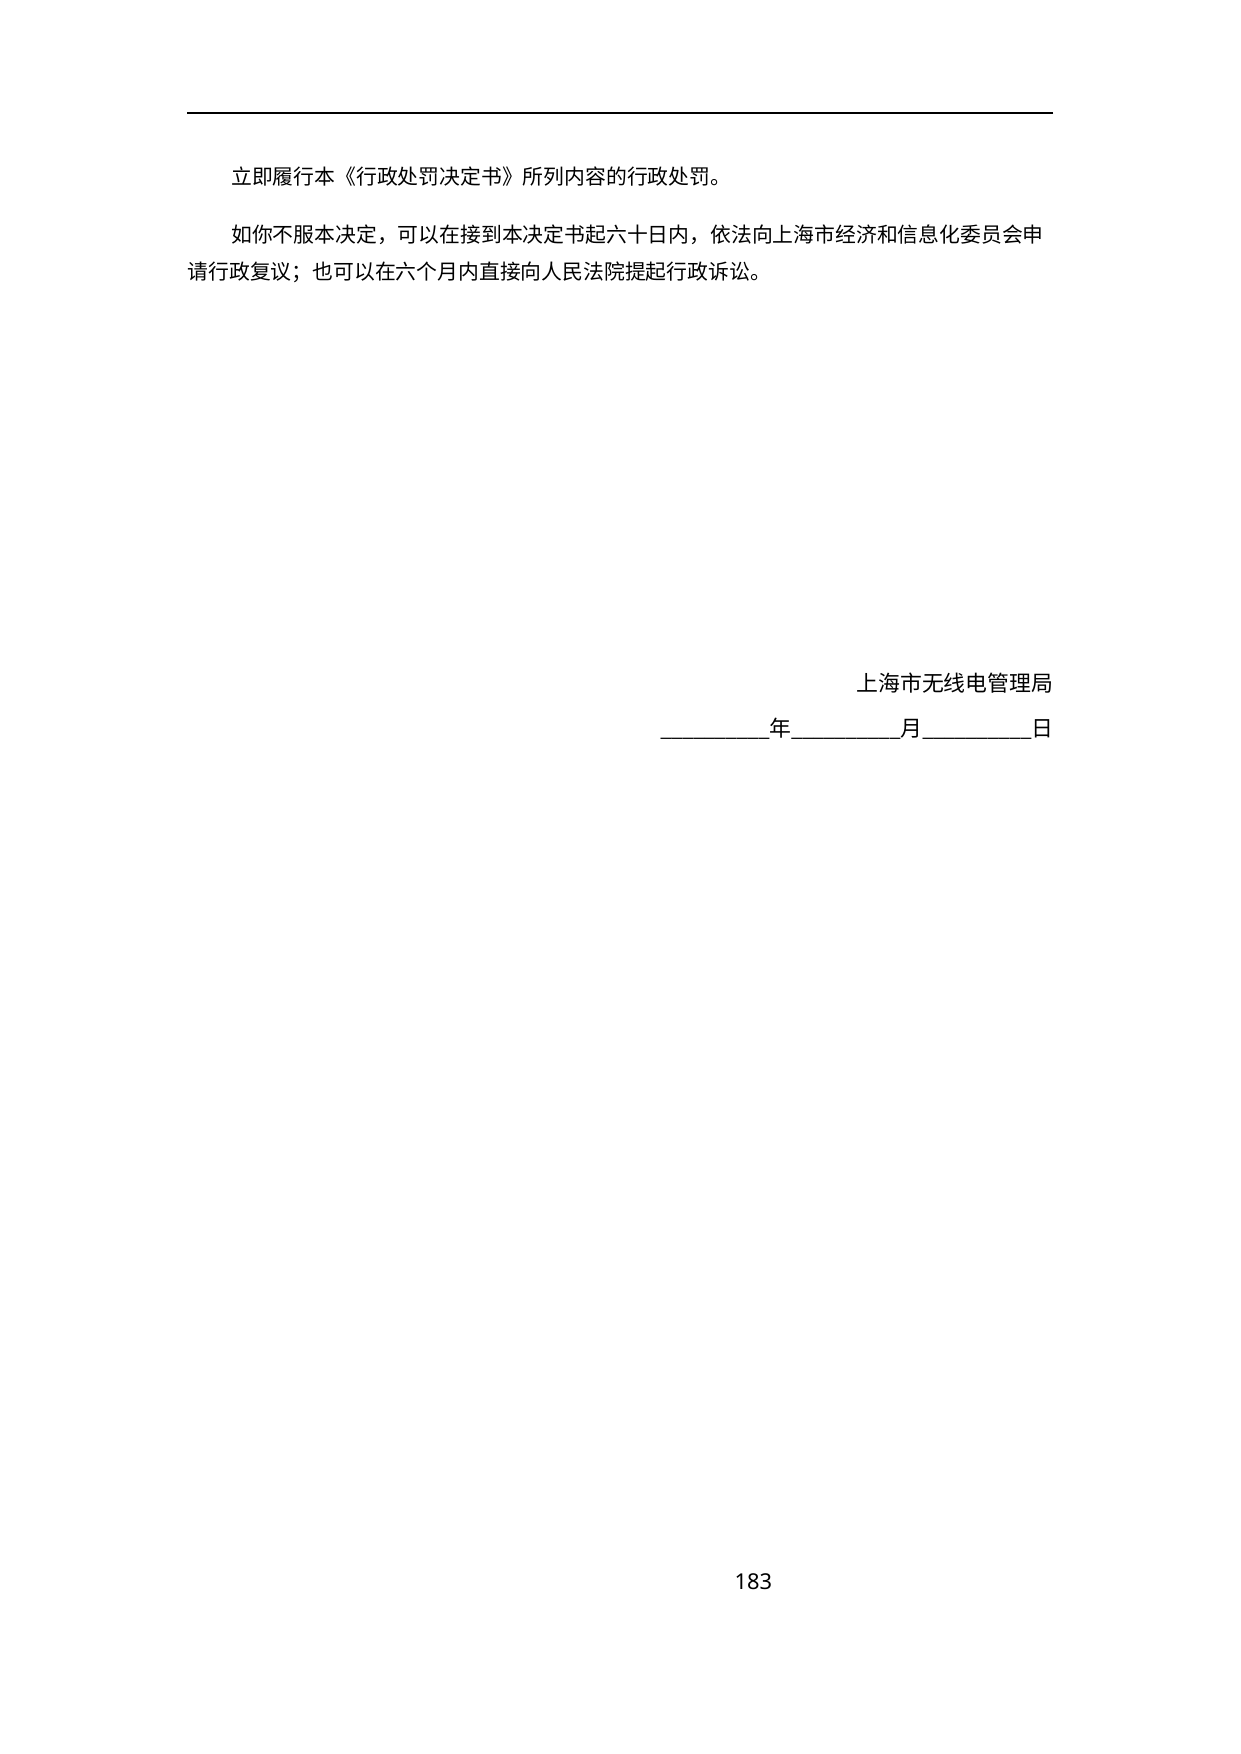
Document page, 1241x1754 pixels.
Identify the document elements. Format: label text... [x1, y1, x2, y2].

text 如你不服本决定，可以在接到本决定书起六十日内，依法向上海市经济和信息化委员会申请行政复议；也可以在六个月内直接向人民法院提起行政诉讼。 [187, 217, 1053, 287]
text 上海市无线电管理局 [187, 665, 1053, 698]
text 立即履行本《行政处罚决定书》所列内容的行政处罚。 [187, 159, 1053, 192]
text __________年__________月__________日 [187, 710, 1053, 743]
